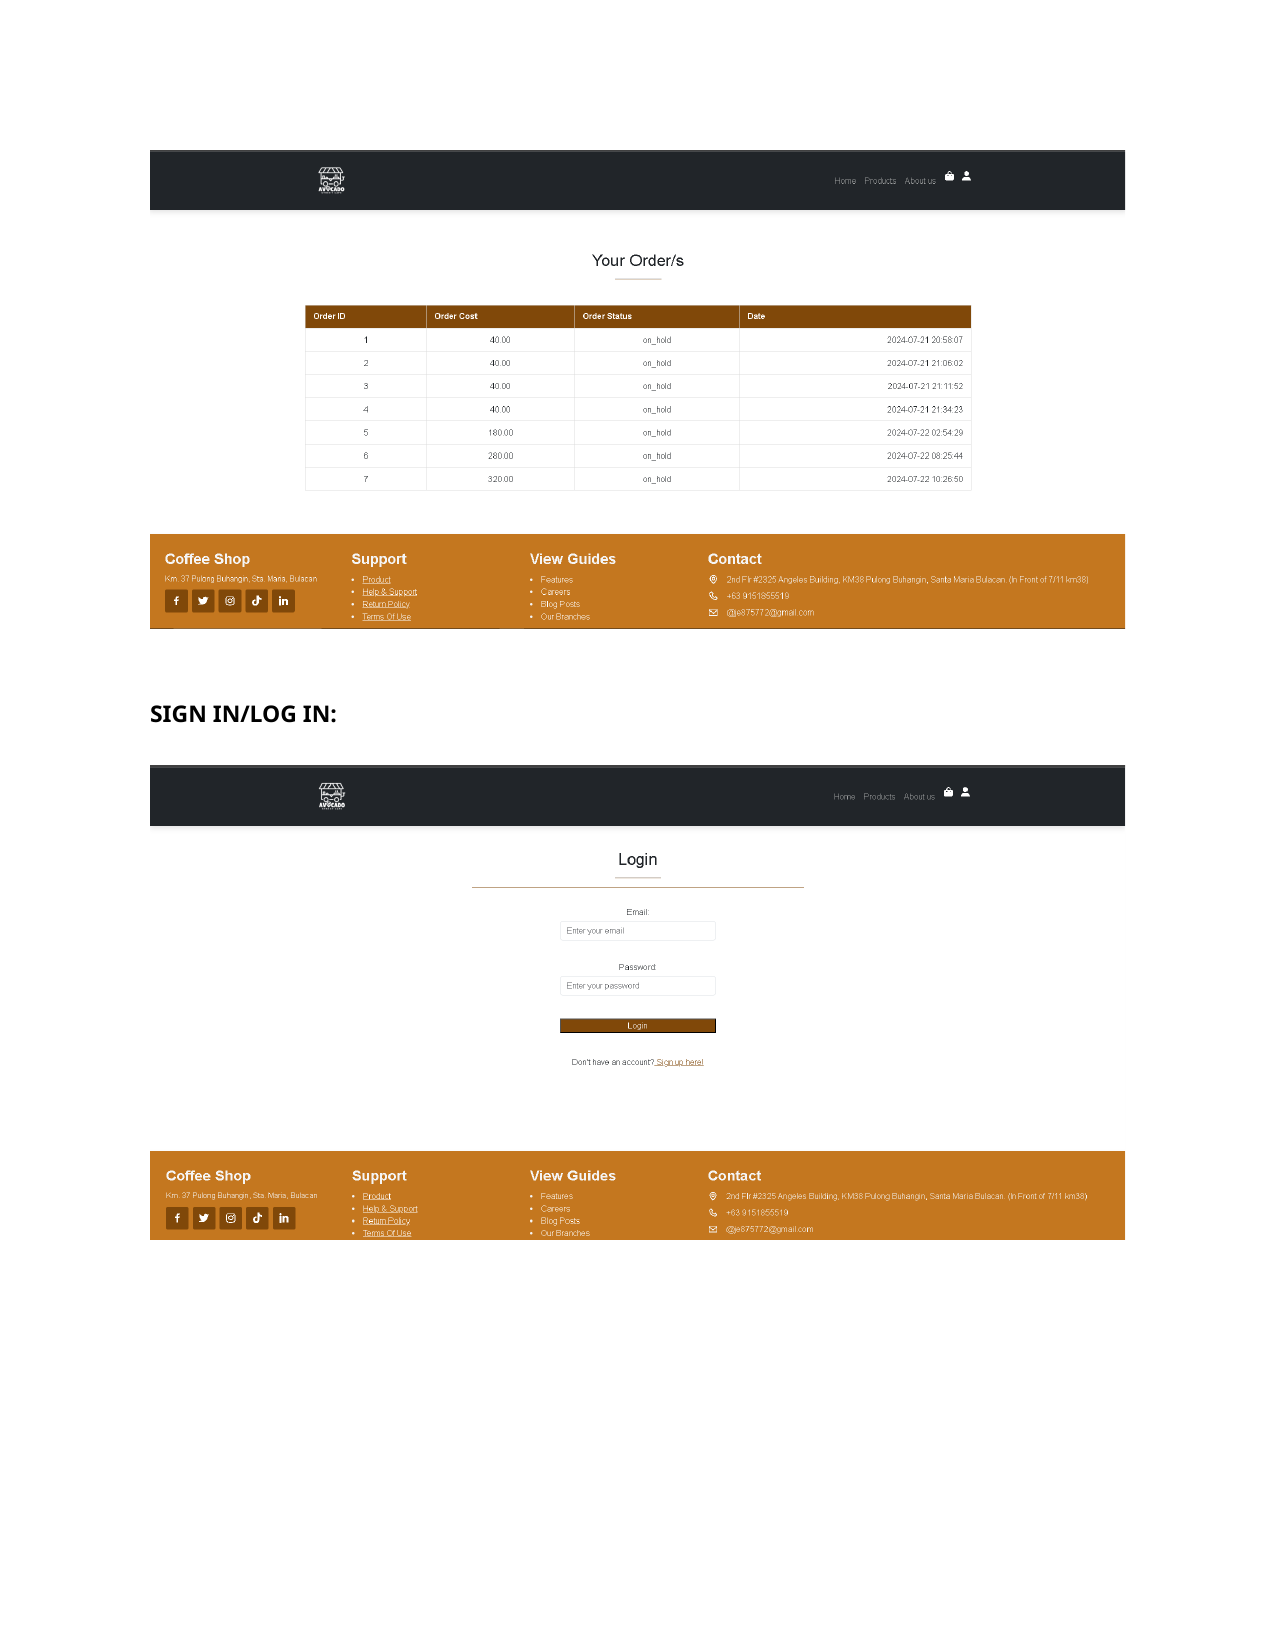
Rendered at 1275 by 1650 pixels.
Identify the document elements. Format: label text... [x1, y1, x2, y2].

text SIGN IN/LOG IN: [150, 698, 1125, 765]
picture [150, 150, 1125, 629]
picture [150, 765, 1125, 1240]
